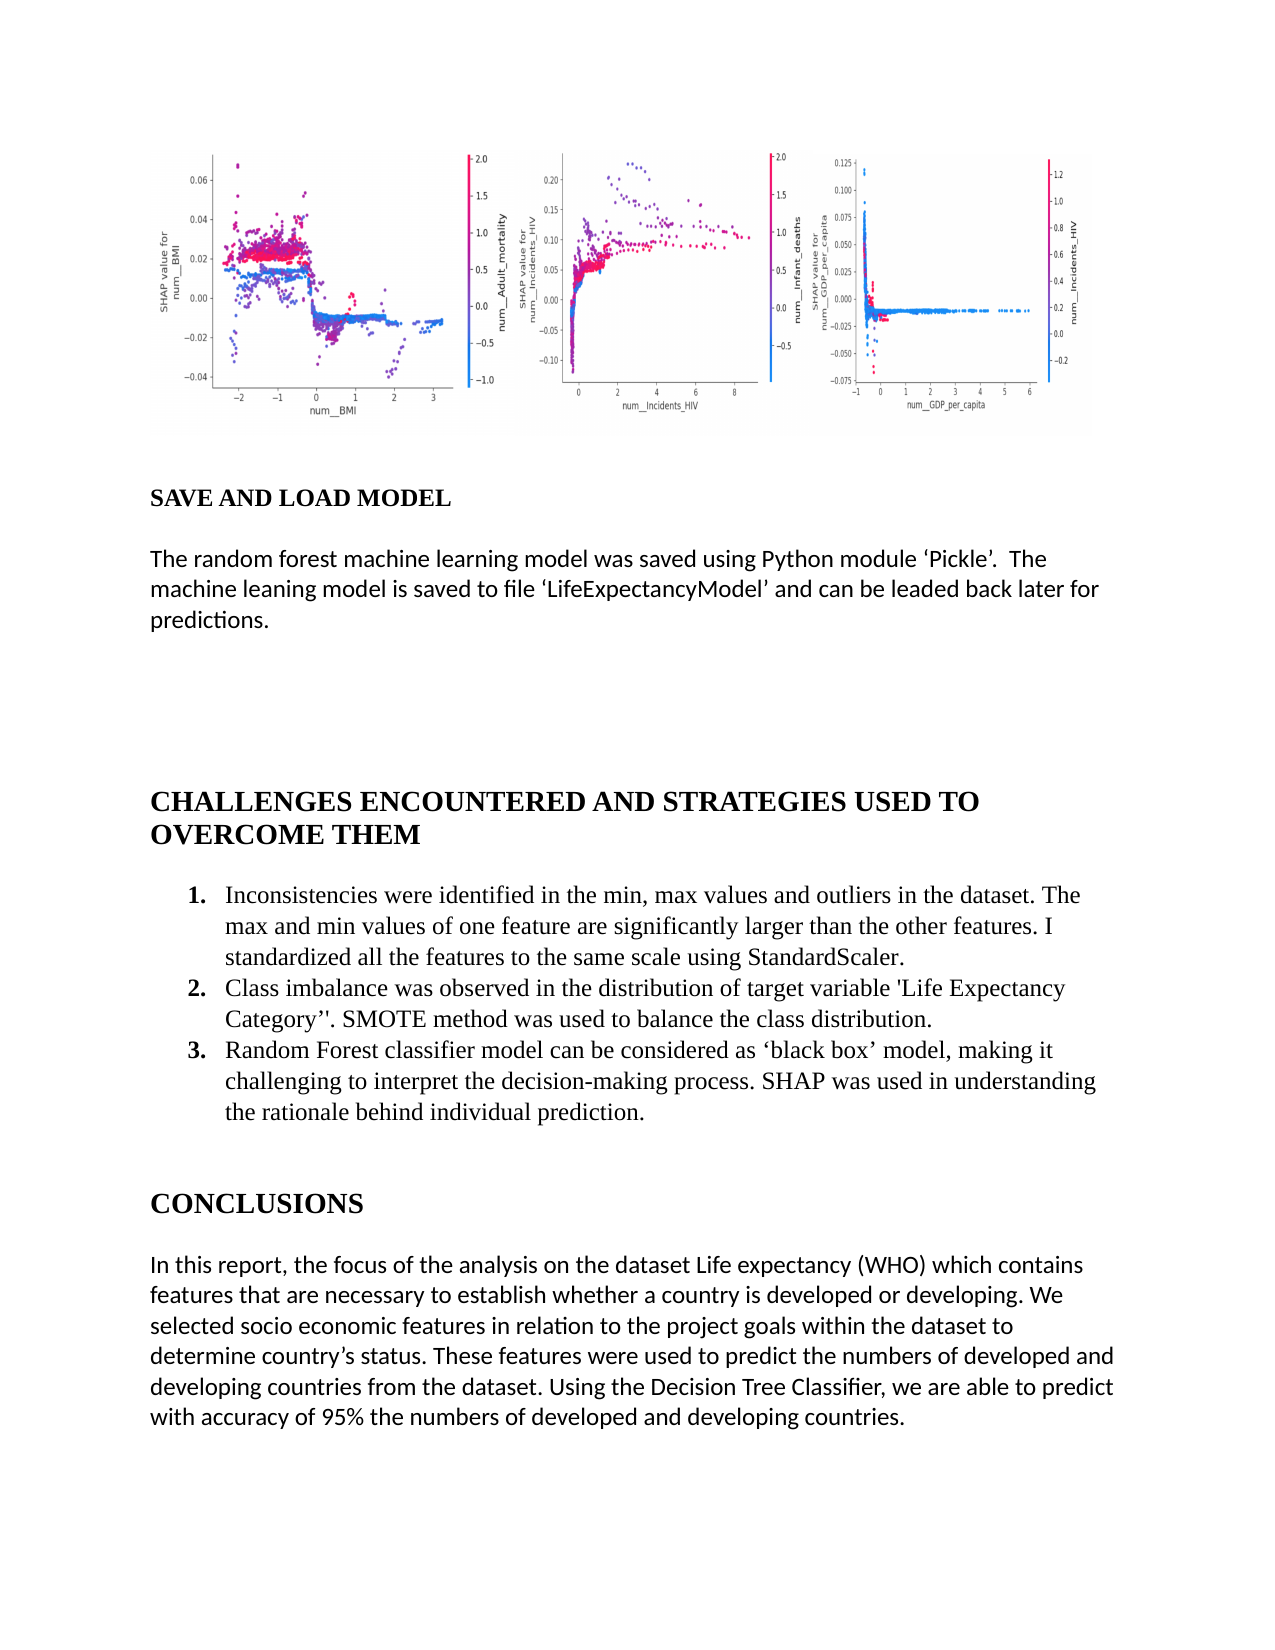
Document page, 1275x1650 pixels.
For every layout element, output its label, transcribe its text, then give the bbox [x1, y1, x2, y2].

subtitle CONCLUSIONS [150, 1186, 1125, 1220]
list Random Forest classifier model can be considered as ‘black box’ model, making it challenging to interpret the decision-making process. SHAP was used in understanding the rationale behind individual prediction. [187, 1035, 1125, 1126]
text The random forest machine learning model was saved using Python module ‘Pickle’. The machine leaning model is saved to file ‘LifeExpectancyModel’ and can be leaded back later for predictions. [150, 543, 1125, 634]
subtitle SAVE AND LOAD MODEL [150, 483, 1125, 512]
subtitle CHALLENGES ENCOUNTERED AND STRATEGIES USED TO OVERCOME THEM [150, 784, 1125, 851]
text In this report, the focus of the analysis on the dataset Life expectancy (WHO) which contains features that are necessary to establish whether a country is developed or developing. We selected socio economic features in relation to the project goals within the dataset to determine country’s status. These features were used to predict the numbers of developed and developing countries from the dataset. Using the Decision Tree Classifier, we are able to predict with accuracy of 95% the numbers of developed and developing countries. [150, 1249, 1125, 1432]
list Inconsistencies were identified in the min, max values and outliers in the dataset. The max and min values of one feature are significantly larger than the other features. I standardized all the features to the same scale using StandardScaler. [187, 880, 1125, 971]
picture [150, 150, 1092, 436]
list Class imbalance was observed in the distribution of target variable 'Life Expectancy Category’'. SMOTE method was used to balance the class distribution. [187, 973, 1125, 1033]
